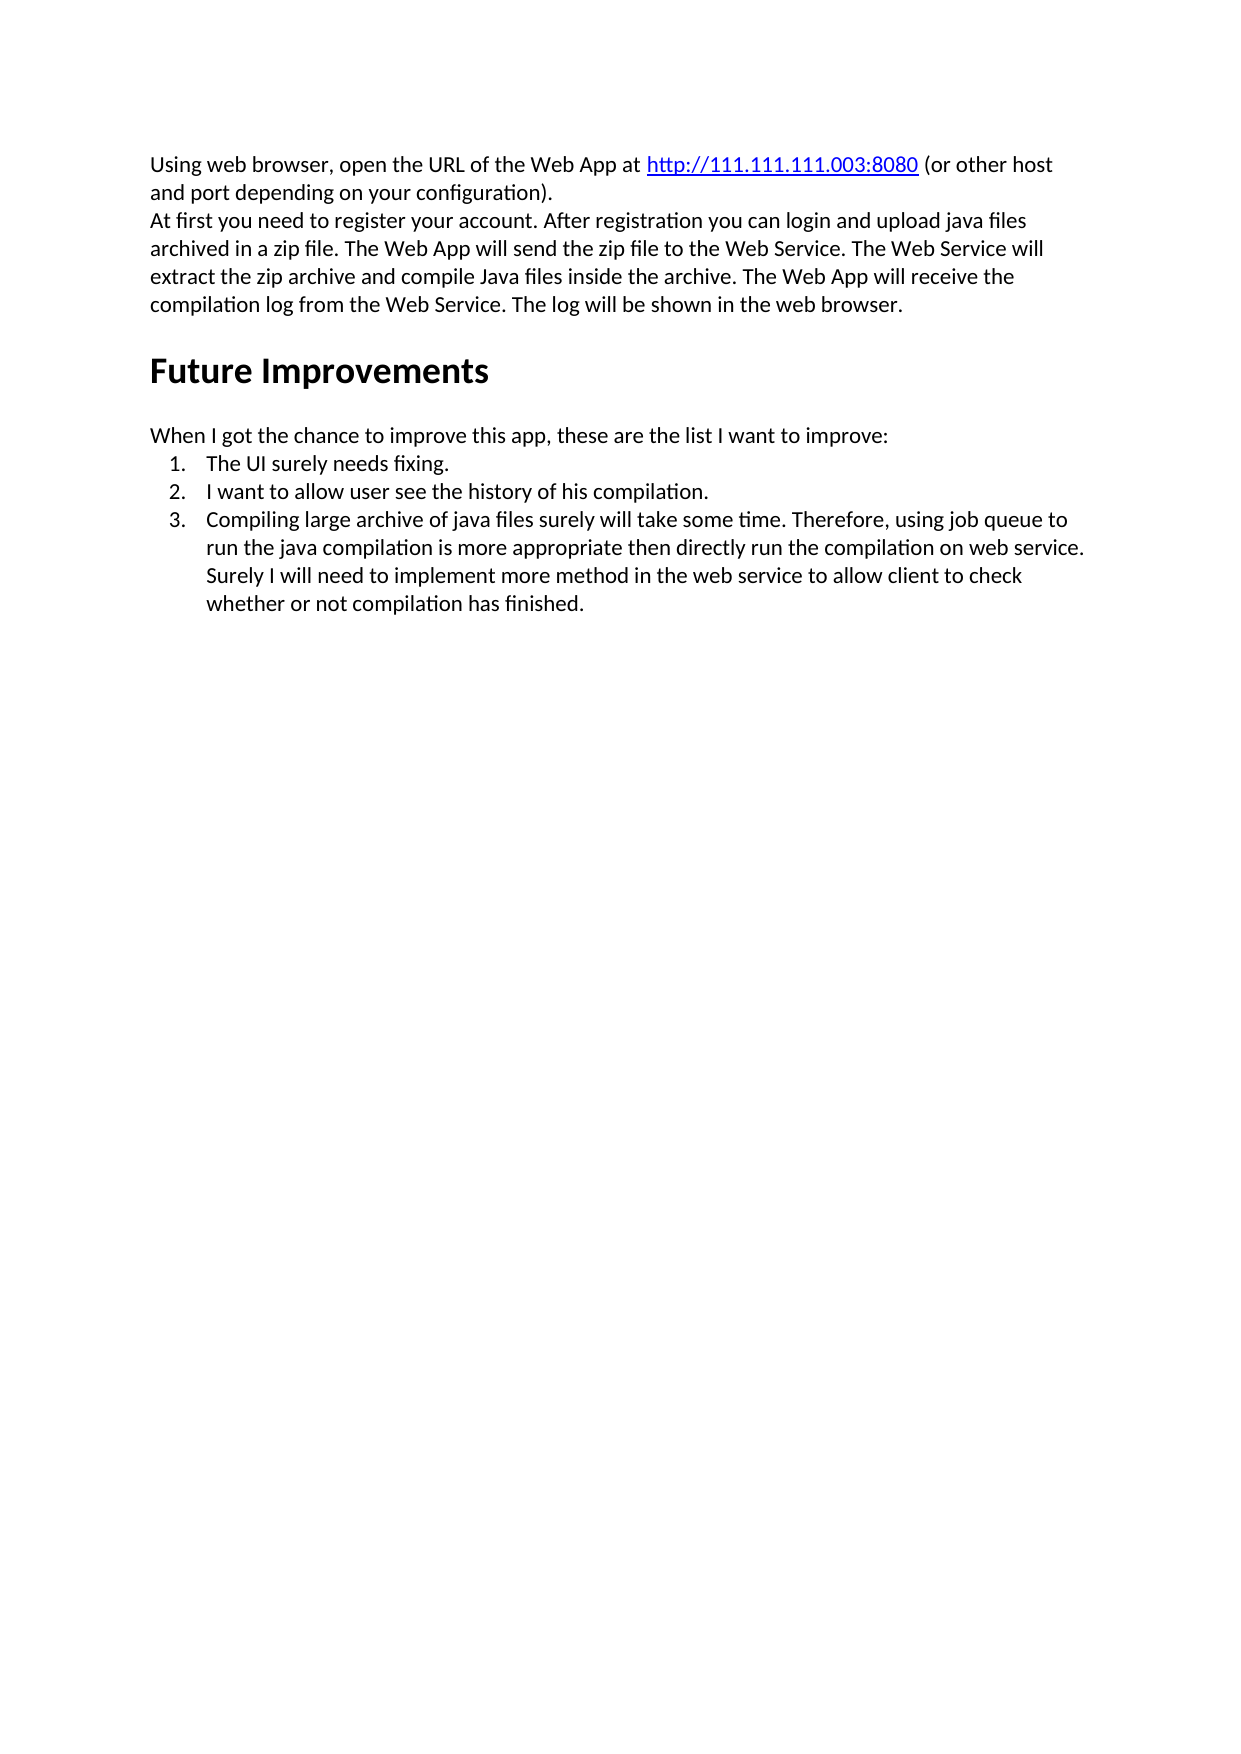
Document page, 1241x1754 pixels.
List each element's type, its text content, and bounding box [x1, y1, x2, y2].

text At first you need to register your account. After registration you can login and upload java files archived in a zip file. The Web App will send the zip file to the Web Service. The Web Service will extract the zip archive and compile Java files inside the archive. The Web App will receive the compilation log from the Web Service. The log will be shown in the web browser. [150, 206, 1090, 318]
text Using web browser, open the URL of the Web App at http://111.111.111.003:8080 (or other host and port depending on your configuration). [150, 150, 1090, 206]
list I want to allow user see the history of his compilation. [169, 477, 1090, 505]
text Future Improvements [150, 347, 1090, 393]
list The UI surely needs fixing. [169, 449, 1090, 477]
text When I got the chance to improve this app, these are the list I want to improve: [150, 421, 1090, 449]
list Compiling large archive of java files surely will take some time. Therefore, using job queue to run the java compilation is more appropriate then directly run the compilation on web service. Surely I will need to implement more method in the web service to allow client to check whether or not compilation has finished. [169, 505, 1090, 617]
